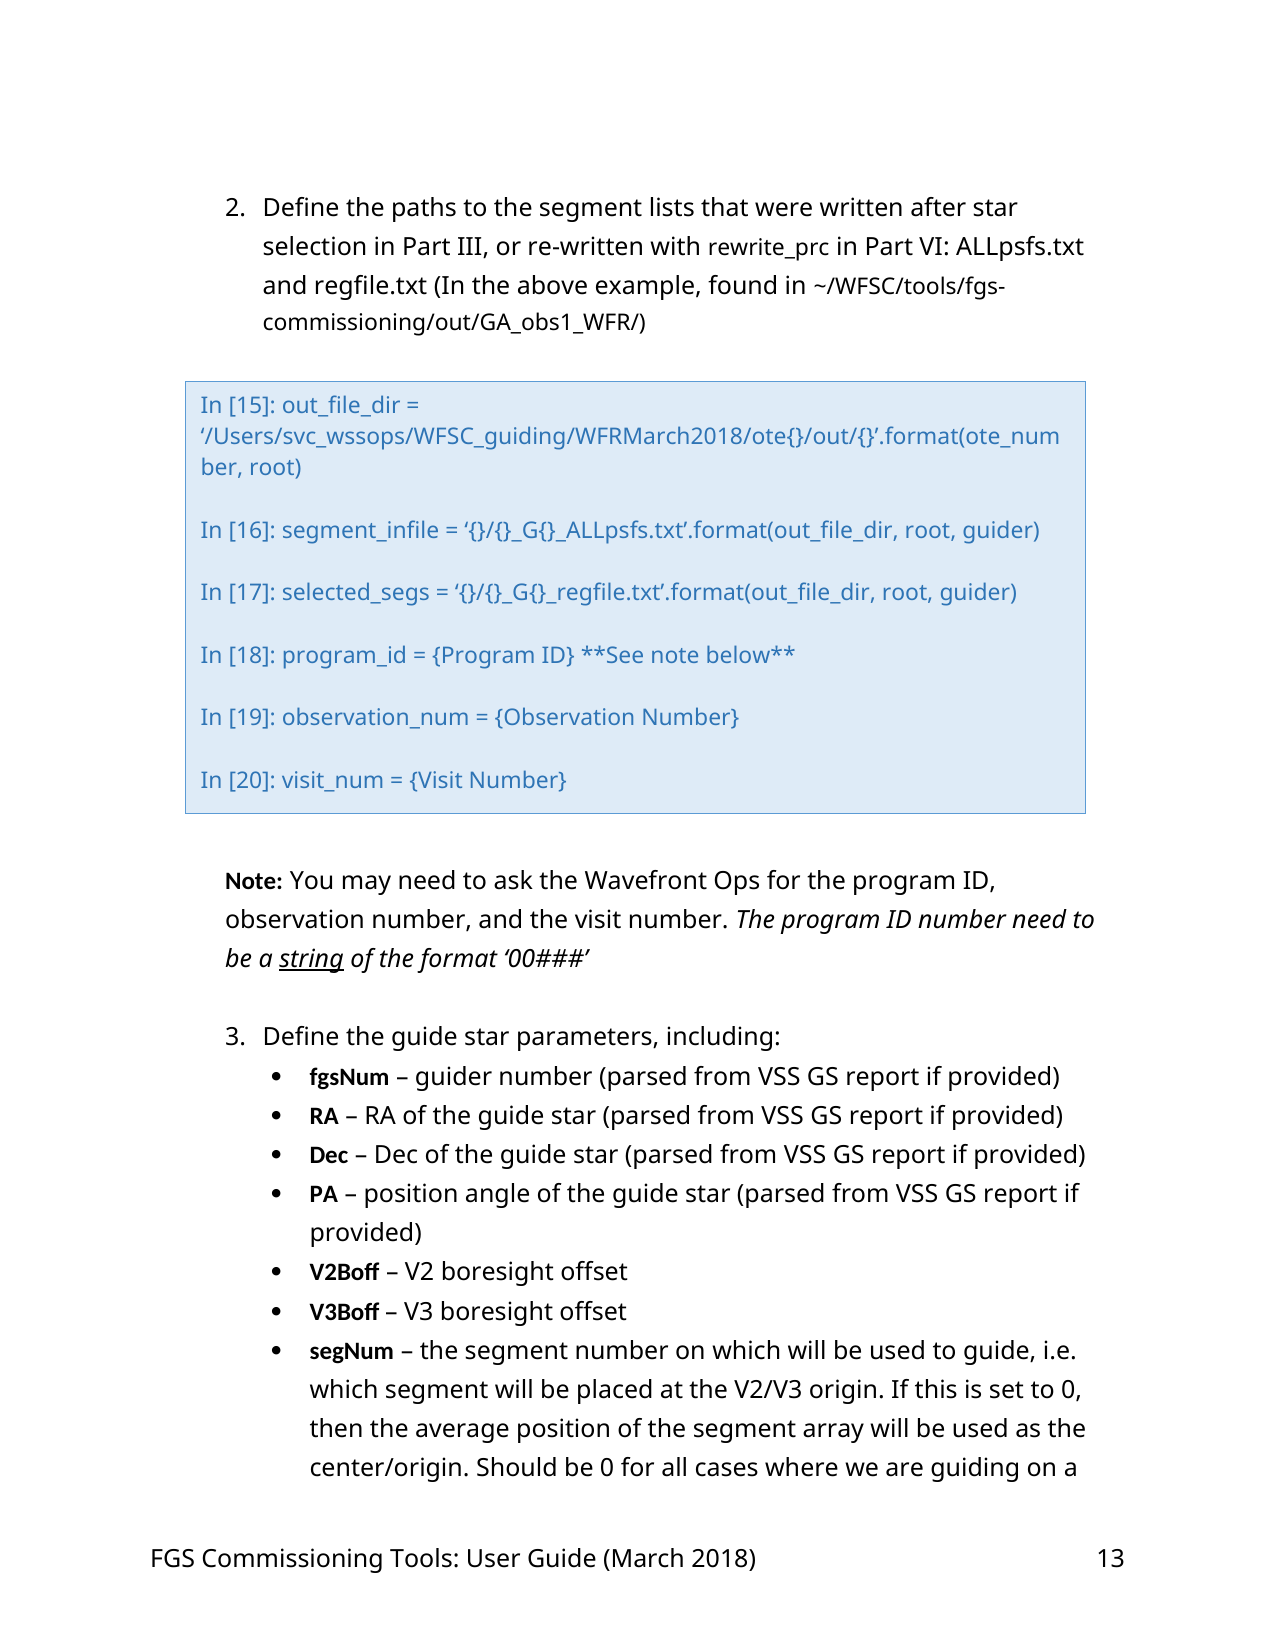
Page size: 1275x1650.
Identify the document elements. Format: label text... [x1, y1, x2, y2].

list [272, 1332, 1125, 1484]
list fgsNum – guider number (parsed from VSS GS report if provided) [272, 1058, 1125, 1092]
list V2Boff – V2 boresight offset [272, 1254, 1125, 1288]
list Define the guide star parameters, including: [225, 1019, 1125, 1053]
text Note: You may need to ask the Wavefront Ops for the program ID, observation number, and the visit number. The program ID number need to be a string of the format ‘00###’ [225, 862, 1125, 975]
list Dec – Dec of the guide star (parsed from VSS GS report if provided) [272, 1137, 1125, 1171]
list Define the paths to the segment lists that were written after star selection in Part III, or re-written with rewrite_prc in Part VI: ALLpsfs.txt and regfile.txt (In the above example, found in ~/WFSC/tools/fgs-commissioning/out/GA_obs1_WFR/) [225, 189, 1125, 337]
list PA – position angle of the guide star (parsed from VSS GS report if provided) [272, 1176, 1125, 1249]
list V3Boff – V3 boresight offset [272, 1293, 1125, 1327]
list RA – RA of the guide star (parsed from VSS GS report if provided) [272, 1097, 1125, 1131]
